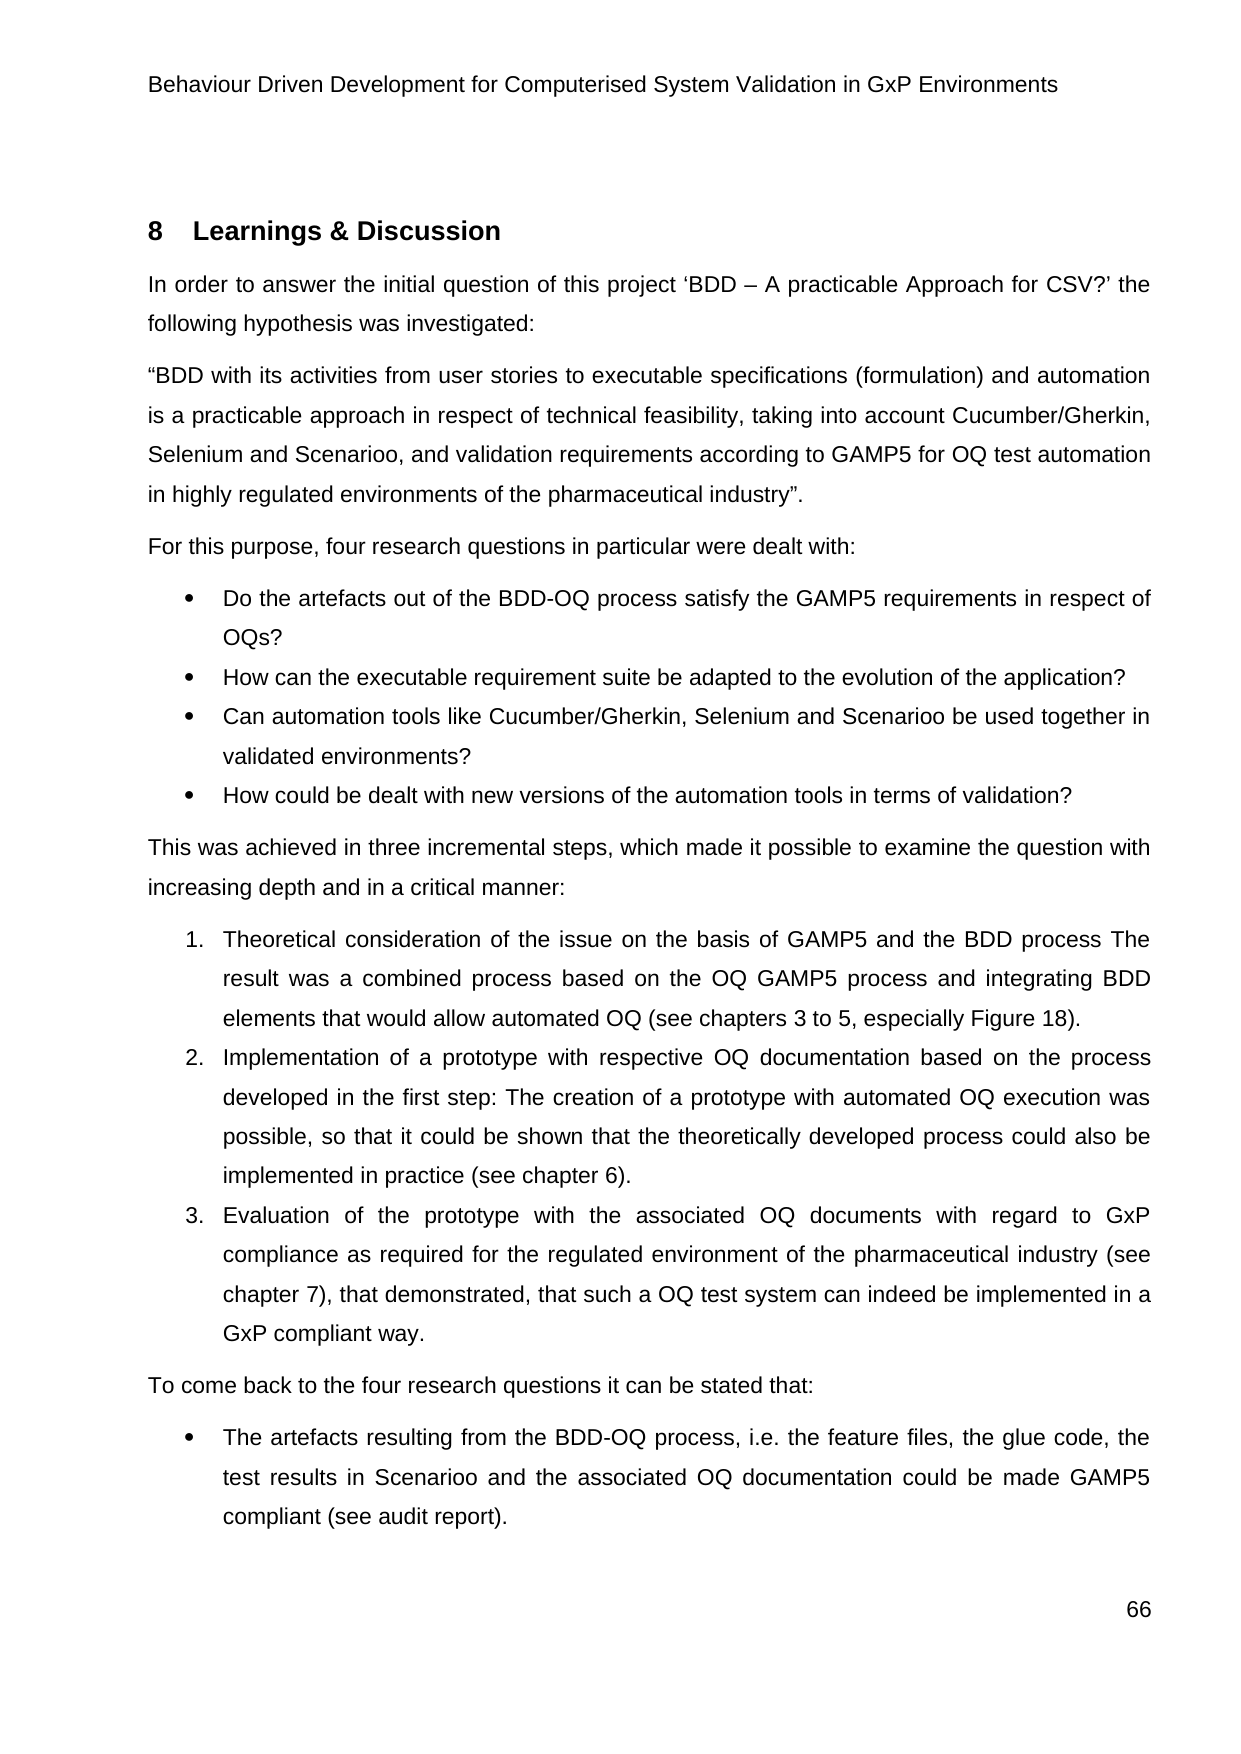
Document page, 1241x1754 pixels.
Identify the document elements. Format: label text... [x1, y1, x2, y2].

list Do the artefacts out of the BDD-OQ process satisfy the GAMP5 requirements in respect of OQs? [185, 585, 1152, 651]
list The artefacts resulting from the BDD-OQ process, i.e. the feature files, the glue code, the test results in Scenarioo and the associated OQ documentation could be made GAMP5 compliant (see audit report). [185, 1424, 1152, 1530]
text In order to answer the initial question of this project ‘BDD – A practicable Approach for CSV?’ the following hypothesis was investigated: [148, 271, 1152, 337]
text “BDD with its activities from user stories to executable specifications (formulation) and automation is a practicable approach in respect of technical feasibility, taking into account Cucumber/Gherkin, Selenium and Scenarioo, and validation requirements according to GAMP5 for OQ test automation in highly regulated environments of the pharmaceutical industry”. [148, 362, 1152, 507]
text To come back to the four research questions it can be stated that: [148, 1372, 1152, 1399]
subtitle Learnings & Discussion [148, 215, 1152, 246]
list How can the executable requirement suite be adapted to the evolution of the application? [185, 664, 1152, 690]
list Implementation of a prototype with respective OQ documentation based on the process developed in the first step: The creation of a prototype with automated OQ execution was possible, so that it could be shown that the theoretically developed process could also be implemented in practice (see chapter 6). [185, 1044, 1152, 1189]
text For this purpose, four research questions in particular were dealt with: [148, 533, 1152, 559]
list How could be dealt with new versions of the automation tools in terms of validation? [185, 782, 1152, 808]
text This was achieved in three incremental steps, which made it possible to examine the question with increasing depth and in a critical manner: [148, 834, 1152, 900]
list Evaluation of the prototype with the associated OQ documents with regard to GxP compliance as required for the regulated environment of the pharmaceutical industry (see chapter 7), that demonstrated, that such a OQ test system can indeed be implemented in a GxP compliant way. [185, 1202, 1152, 1347]
list Theoretical consideration of the issue on the basis of GAMP5 and the BDD process The result was a combined process based on the OQ GAMP5 process and integrating BDD elements that would allow automated OQ (see chapters 3 to 5, especially Figure 18). [185, 926, 1152, 1031]
list Can automation tools like Cucumber/Gherkin, Selenium and Scenarioo be used together in validated environments? [185, 703, 1152, 769]
